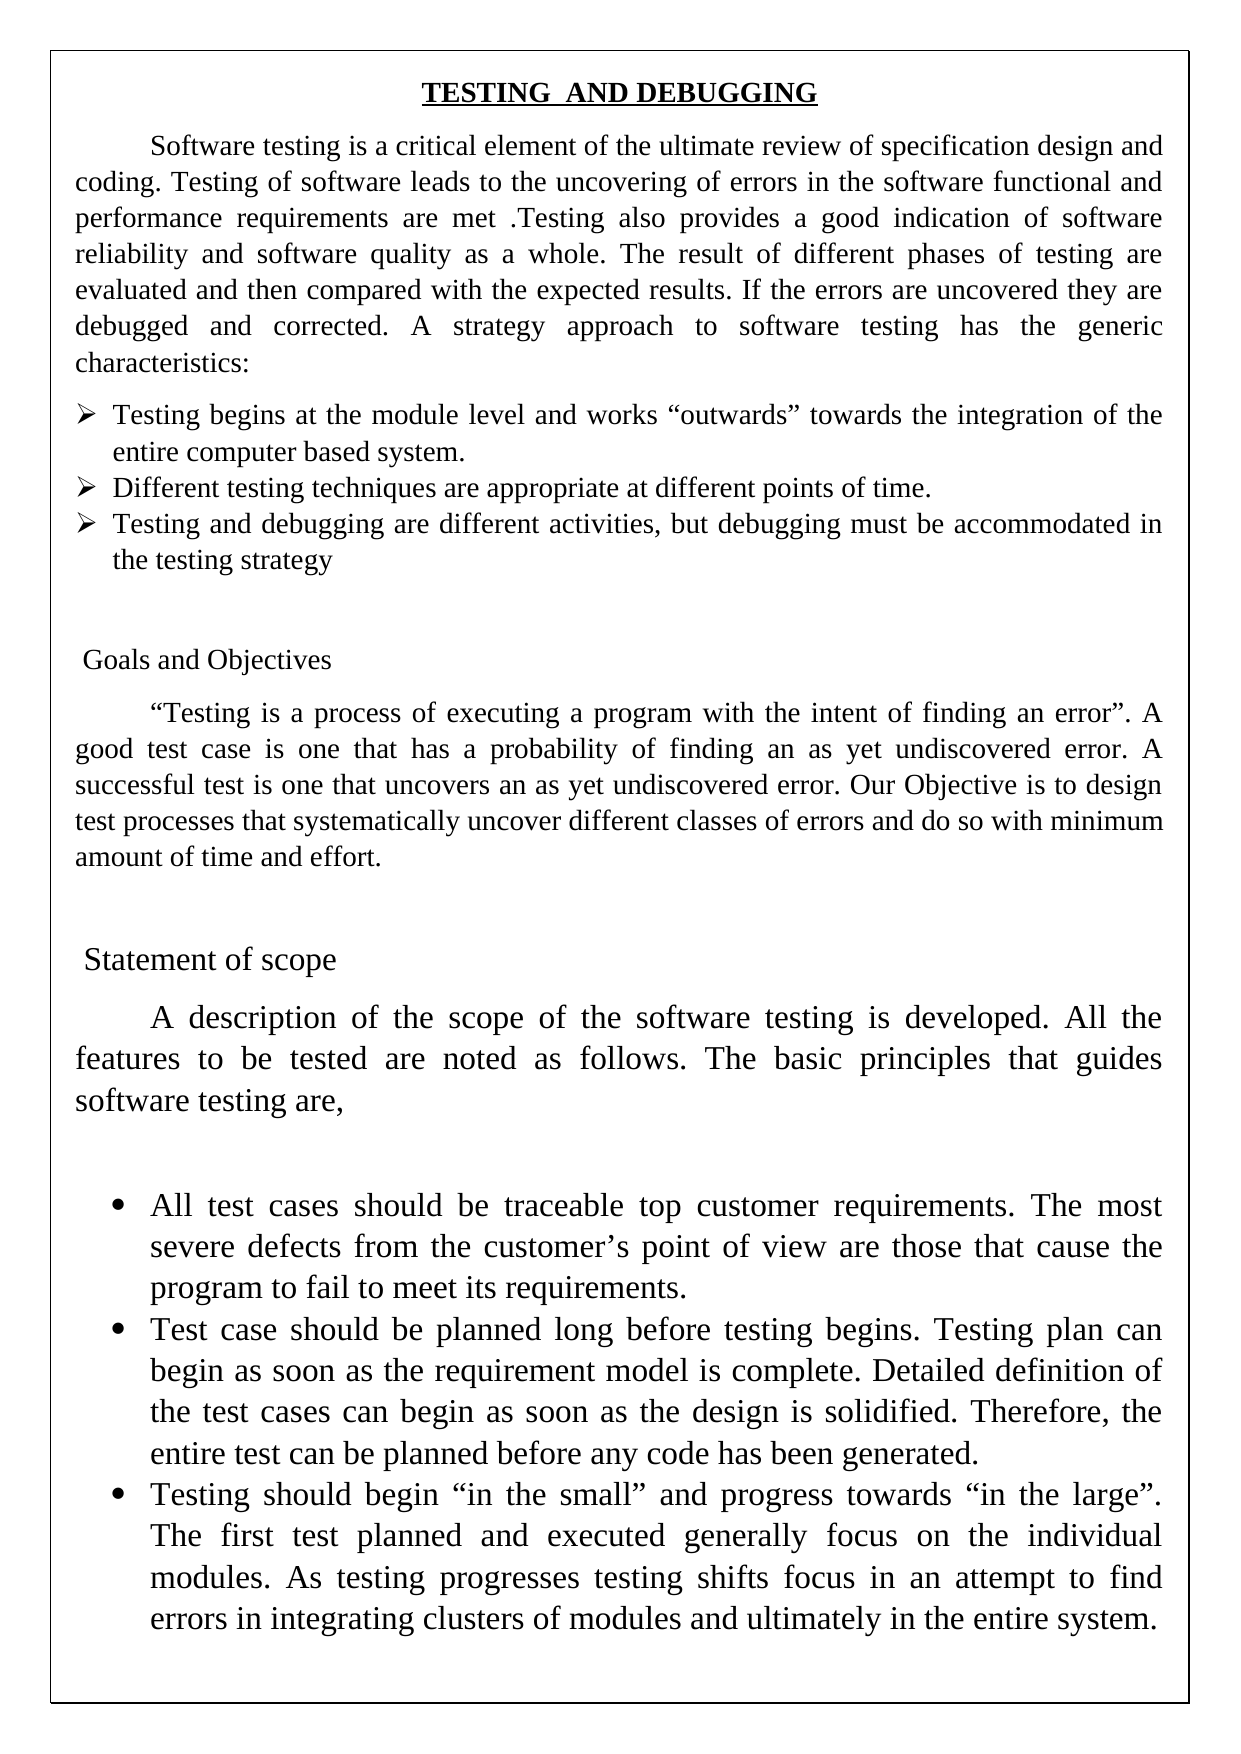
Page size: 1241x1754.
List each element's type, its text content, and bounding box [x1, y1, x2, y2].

list Testing should begin “in the small” and progress towards “in the large”. The first test planned and executed generally focus on the individual modules. As testing progresses testing shifts focus in an attempt to find errors in integrating clusters of modules and ultimately in the entire system. [112, 1474, 1164, 1637]
list Testing begins at the module level and works “outwards” towards the integration of the entire computer based system. [75, 397, 1164, 467]
text Software testing is a critical element of the ultimate review of specification design and coding. Testing of software leads to the uncovering of errors in the software functional and performance requirements are met .Testing also provides a good indication of software reliability and software quality as a whole. The result of different phases of testing are evaluated and then compared with the expected results. If the errors are uncovered they are debugged and corrected. A strategy approach to software testing has the generic characteristics: [75, 128, 1164, 378]
text “Testing is a process of executing a program with the intent of finding an error”. A good test case is one that has a probability of finding an as yet undiscovered error. A successful test is one that uncovers an as yet undiscovered error. Our Objective is to design test processes that systematically uncover different classes of errors and do so with minimum amount of time and effort. [75, 695, 1164, 873]
text Statement of scope [75, 939, 1164, 977]
list Test case should be planned long before testing begins. Testing plan can begin as soon as the requirement model is complete. Detailed definition of the test cases can begin as soon as the design is solidified. Therefore, the entire test can be planned before any code has been generated. [112, 1309, 1164, 1471]
list Testing and debugging are different activities, but debugging must be accommodated in the testing strategy [75, 506, 1164, 576]
list All test cases should be traceable top customer requirements. The most severe defects from the customer’s point of view are those that cause the program to fail to meet its requirements. [112, 1185, 1164, 1306]
text A description of the scope of the software testing is developed. All the features to be tested are noted as follows. The basic principles that guides software testing are, [75, 997, 1164, 1118]
text Goals and Objectives [75, 642, 1164, 676]
list Different testing techniques are appropriate at different points of time. [75, 470, 1164, 503]
text TESTING AND DEBUGGING [75, 75, 1164, 108]
